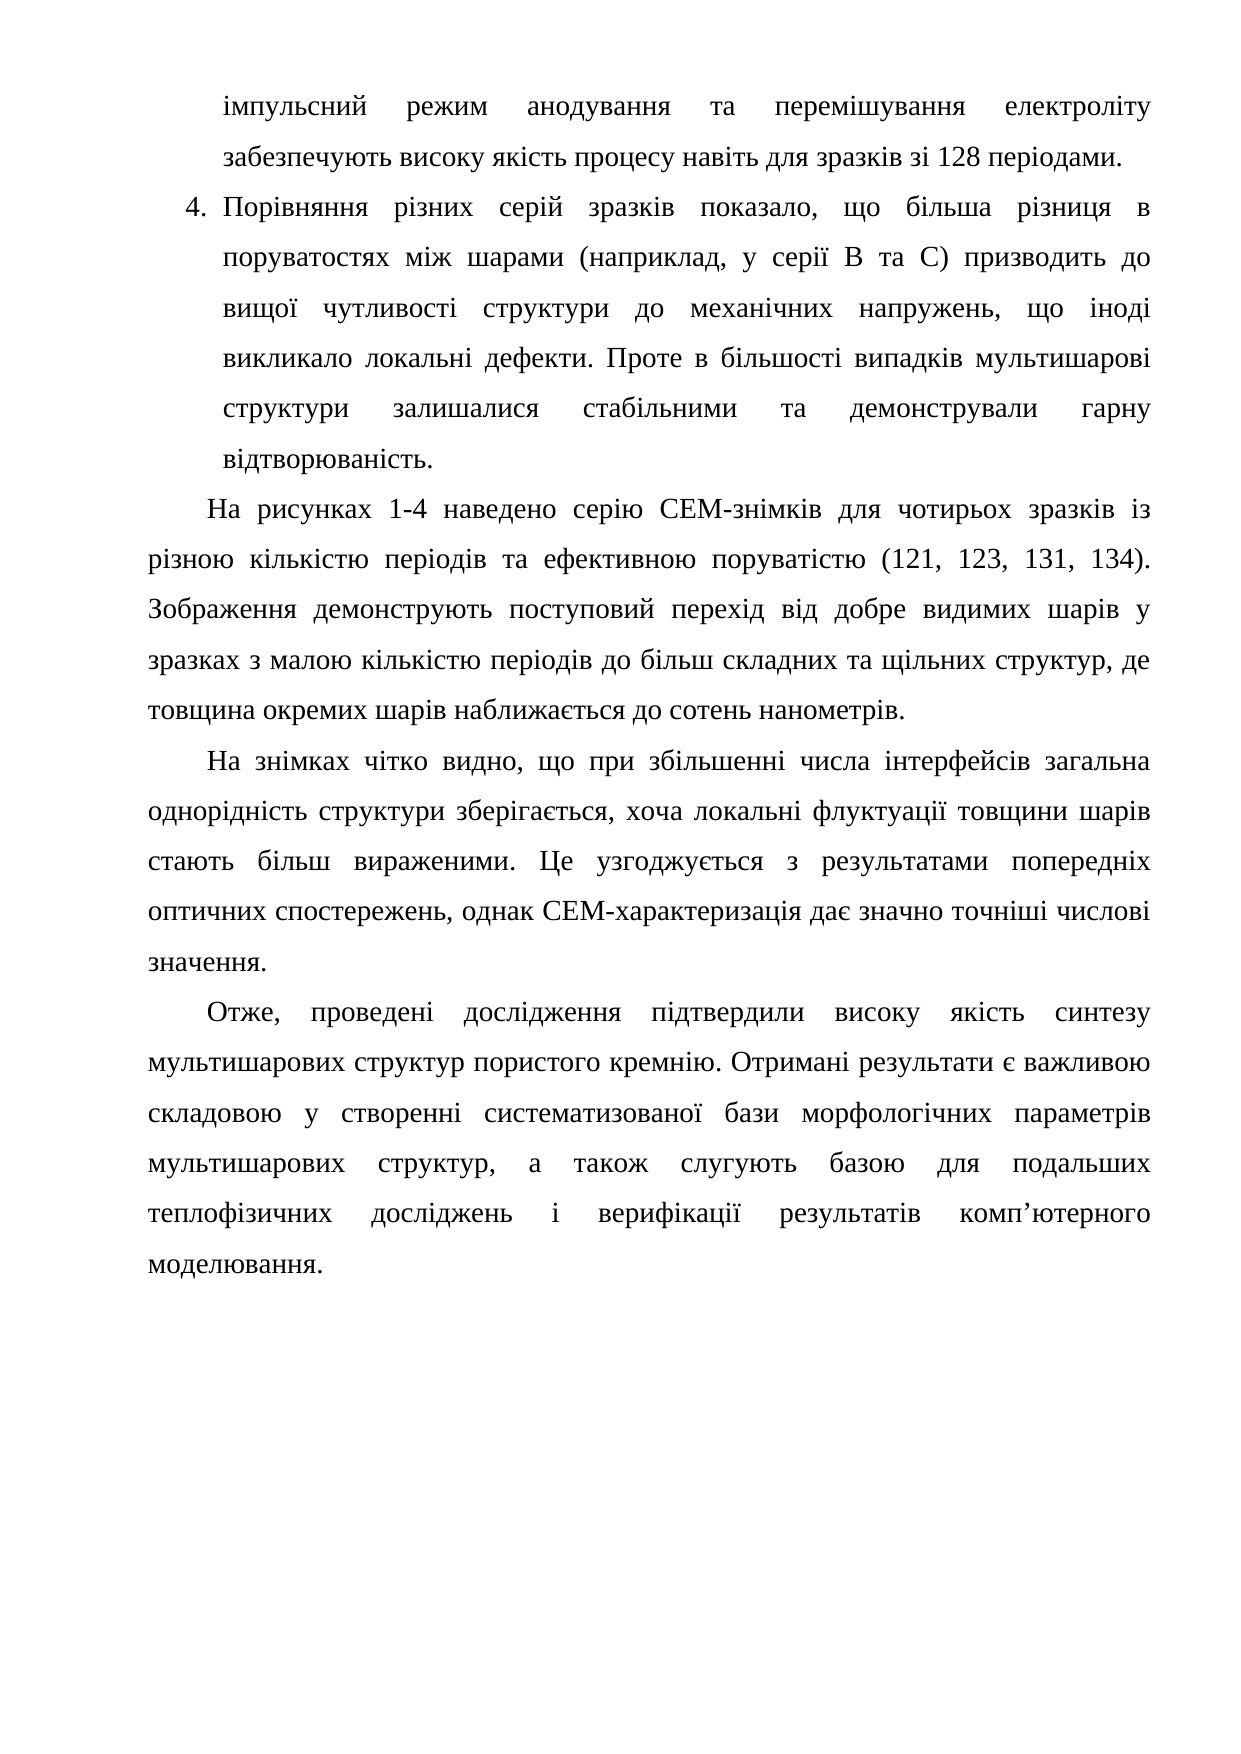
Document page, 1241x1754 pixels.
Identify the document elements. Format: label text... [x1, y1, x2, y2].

text На рисунках 1-4 наведено серію СЕМ-знімків для чотирьох зразків із різною кількістю періодів та ефективною поруватістю (121, 123, 131, 134). Зображення демонструють поступовий перехід від добре видимих шарів у зразках з малою кількістю періодів до більш складних та щільних структур, де товщина окремих шарів наближається до сотень нанометрів. [148, 491, 1152, 726]
text На знімках чітко видно, що при збільшенні числа інтерфейсів загальна однорідність структури зберігається, хоча локальні флуктуації товщини шарів стають більш вираженими. Це узгоджується з результатами попередніх оптичних спостережень, однак СЕМ-характеризація дає значно точніші числові значення. [148, 743, 1152, 977]
text Отже, проведені дослідження підтвердили високу якість синтезу мультишарових структур пористого кремнію. Отримані результати є важливою складовою у створенні систематизованої бази морфологічних параметрів мультишарових структур, а також слугують базою для подальших теплофізичних досліджень і верифікації результатів комп’ютерного моделювання. [148, 994, 1152, 1279]
list Порівняння різних серій зразків показало, що більша різниця в поруватостях між шарами (наприклад, у серії B та C) призводить до вищої чутливості структури до механічних напружень, що іноді викликало локальні дефекти. Проте в більшості випадків мультишарові структури залишалися стабільними та демонстрували гарну відтворюваність. [185, 189, 1152, 474]
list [185, 88, 1152, 172]
